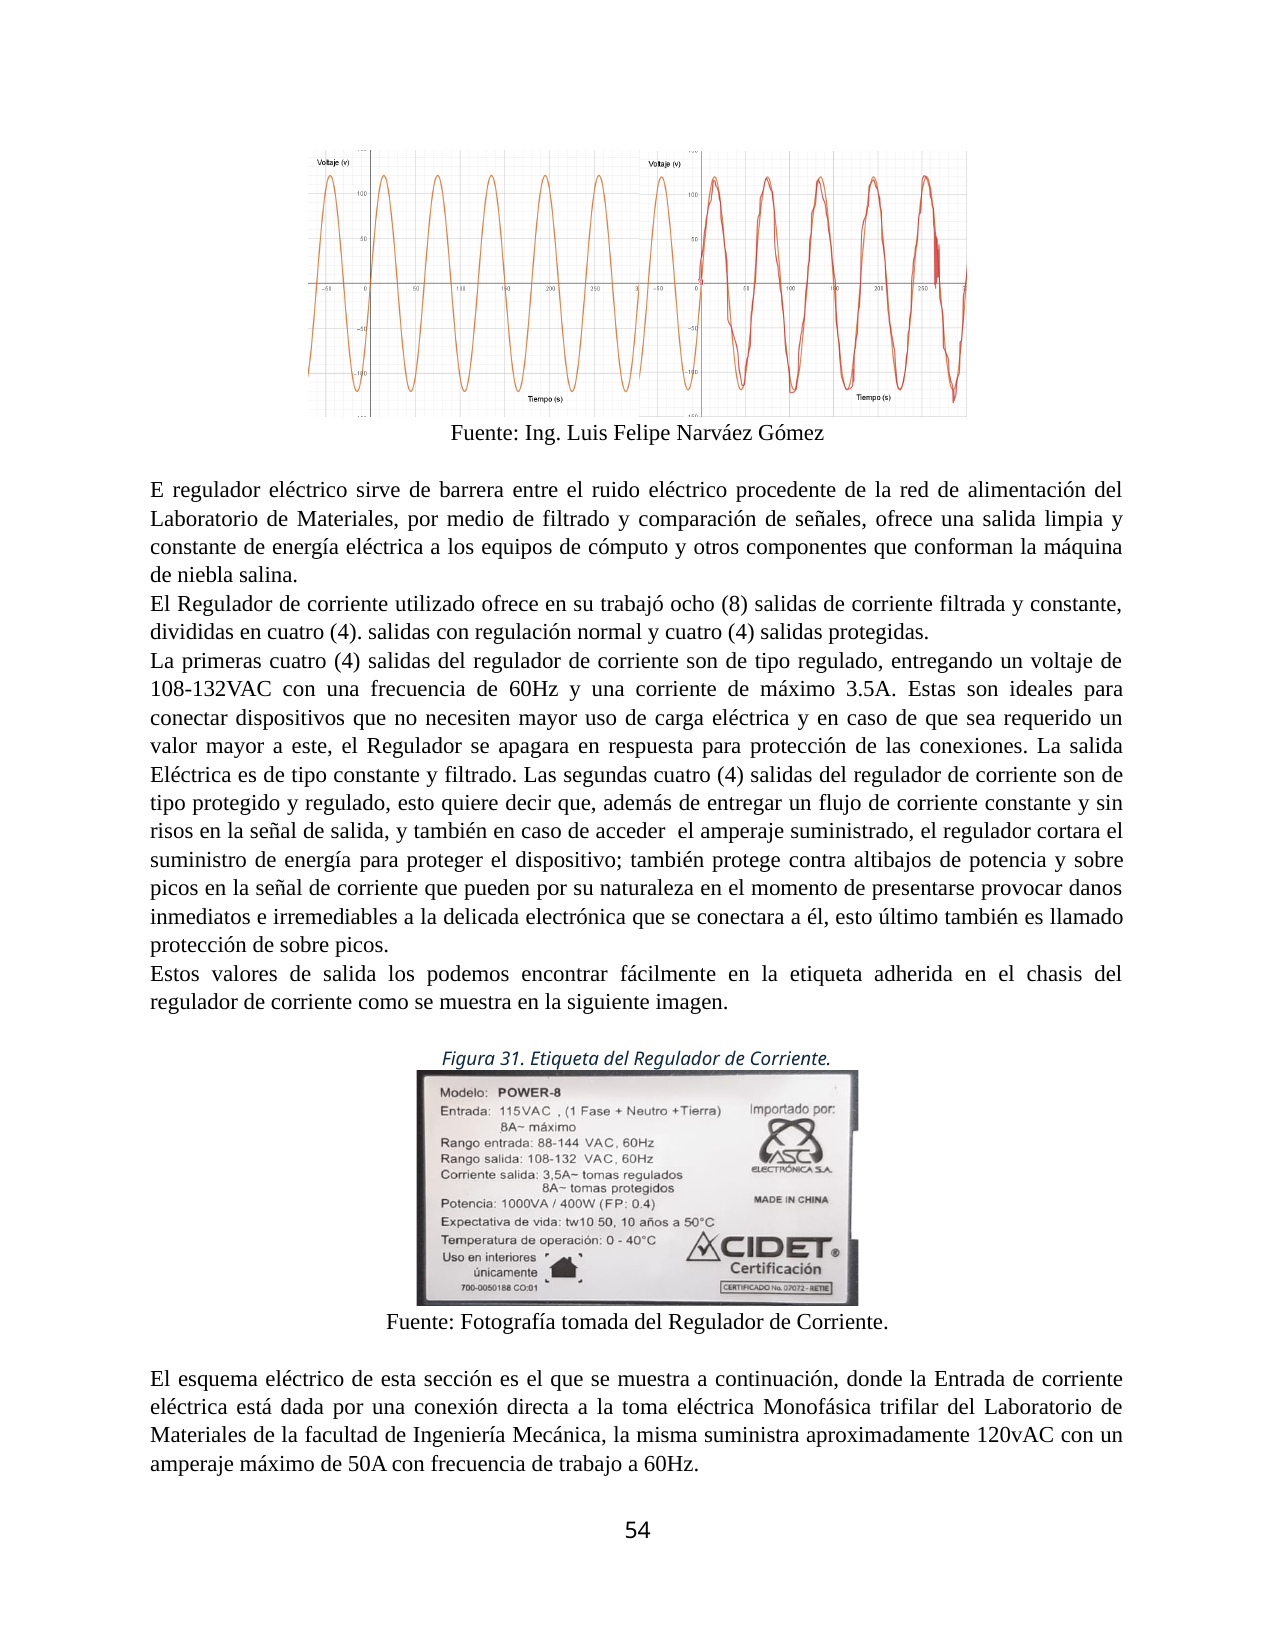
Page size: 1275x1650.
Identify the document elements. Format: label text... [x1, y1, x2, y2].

text Estos valores de salida los podemos encontrar fácilmente en la etiqueta adherida en el chasis del regulador de corriente como se muestra en la siguiente imagen. [150, 960, 1125, 1014]
text Fuente: Ing. Luis Felipe Narváez Gómez [150, 419, 1125, 446]
text El esquema eléctrico de esta sección es el que se muestra a continuación, donde la Entrada de corriente eléctrica está dada por una conexión directa a la toma eléctrica Monofásica trifilar del Laboratorio de Materiales de la facultad de Ingeniería Mecánica, la misma suministra aproximadamente 120vAC con un amperaje máximo de 50A con frecuencia de trabajo a 60Hz. [150, 1365, 1125, 1476]
text La primeras cuatro (4) salidas del regulador de corriente son de tipo regulado, entregando un voltaje de 108-132VAC con una frecuencia de 60Hz y una corriente de máximo 3.5A. Estas son ideales para conectar dispositivos que no necesiten mayor uso de carga eléctrica y en caso de que sea requerido un valor mayor a este, el Regulador se apagara en respuesta para protección de las conexiones. La salida Eléctrica es de tipo constante y filtrado. Las segundas cuatro (4) salidas del regulador de corriente son de tipo protegido y regulado, esto quiere decir que, además de entregar un flujo de corriente constante y sin risos en la señal de salida, y también en caso de acceder el amperaje suministrado, el regulador cortara el suministro de energía para proteger el dispositivo; también protege contra altibajos de potencia y sobre picos en la señal de corriente que pueden por su naturaleza en el momento de presentarse provocar danos inmediatos e irremediables a la delicada electrónica que se conectara a él, esto último también es llamado protección de sobre picos. [150, 647, 1125, 958]
picture [308, 150, 967, 417]
text Figura 31. Etiqueta del Regulador de Corriente. [150, 1045, 1125, 1071]
picture [416, 1070, 859, 1306]
text E regulador eléctrico sirve de barrera entre el ruido eléctrico procedente de la red de alimentación del Laboratorio de Materiales, por medio de filtrado y comparación de señales, ofrece una salida limpia y constante de energía eléctrica a los equipos de cómputo y otros componentes que conforman la máquina de niebla salina. [150, 476, 1125, 588]
text El Regulador de corriente utilizado ofrece en su trabajó ocho (8) salidas de corriente filtrada y constante, divididas en cuatro (4). salidas con regulación normal y cuatro (4) salidas protegidas. [150, 590, 1125, 645]
